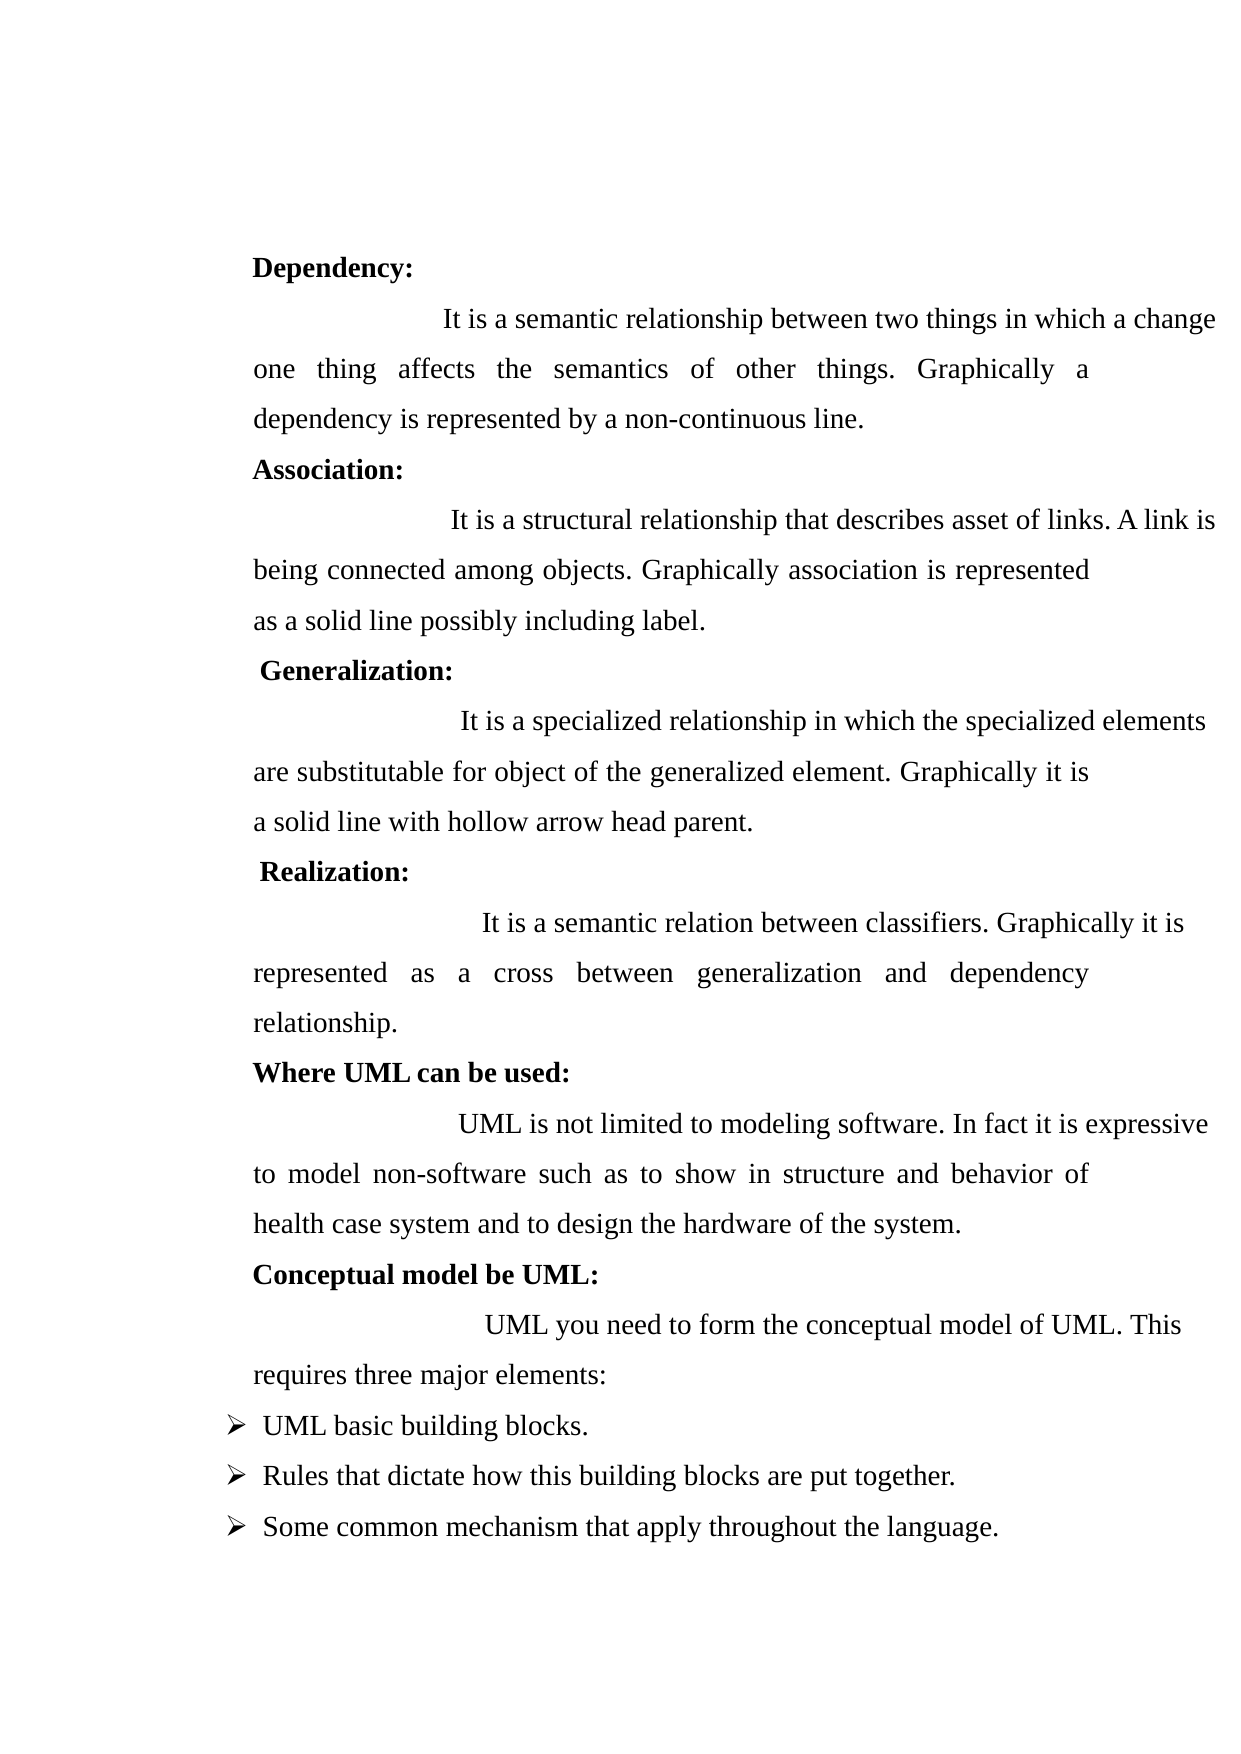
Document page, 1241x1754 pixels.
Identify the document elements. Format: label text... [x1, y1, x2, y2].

text Where UML can be used: [252, 1056, 1090, 1089]
text It is a structural relationship that describes asset of links. A link is being connected among objects. Graphically association is represented as a solid line possibly including label. [252, 502, 1090, 636]
text Realization: [252, 854, 1090, 888]
list Rules that dictate how this building blocks are put together. [225, 1458, 1090, 1492]
text Conceptual model be UML: [252, 1257, 1090, 1290]
list Some common mechanism that apply throughout the language. [225, 1509, 1090, 1542]
text It is a specialized relationship in which the specialized elements are substitutable for object of the generalized element. Graphically it is a solid line with hollow arrow head parent. [252, 703, 1090, 838]
text It is a semantic relation between classifiers. Graphically it is represented as a cross between generalization and dependency relationship. [252, 905, 1090, 1039]
text UML is not limited to modeling software. In fact it is expressive to model non-software such as to show in structure and behavior of health case system and to design the hardware of the system. [252, 1106, 1090, 1240]
text Generalization: [252, 653, 1090, 687]
text It is a semantic relationship between two things in which a change one thing affects the semantics of other things. Graphically a dependency is represented by a non-continuous line. [252, 301, 1090, 435]
list UML basic building blocks. [225, 1408, 1090, 1441]
text UML you need to form the conceptual model of UML. This requires three major elements: [252, 1307, 1090, 1391]
text Association: [252, 452, 1090, 485]
text Dependency: [252, 251, 1090, 284]
